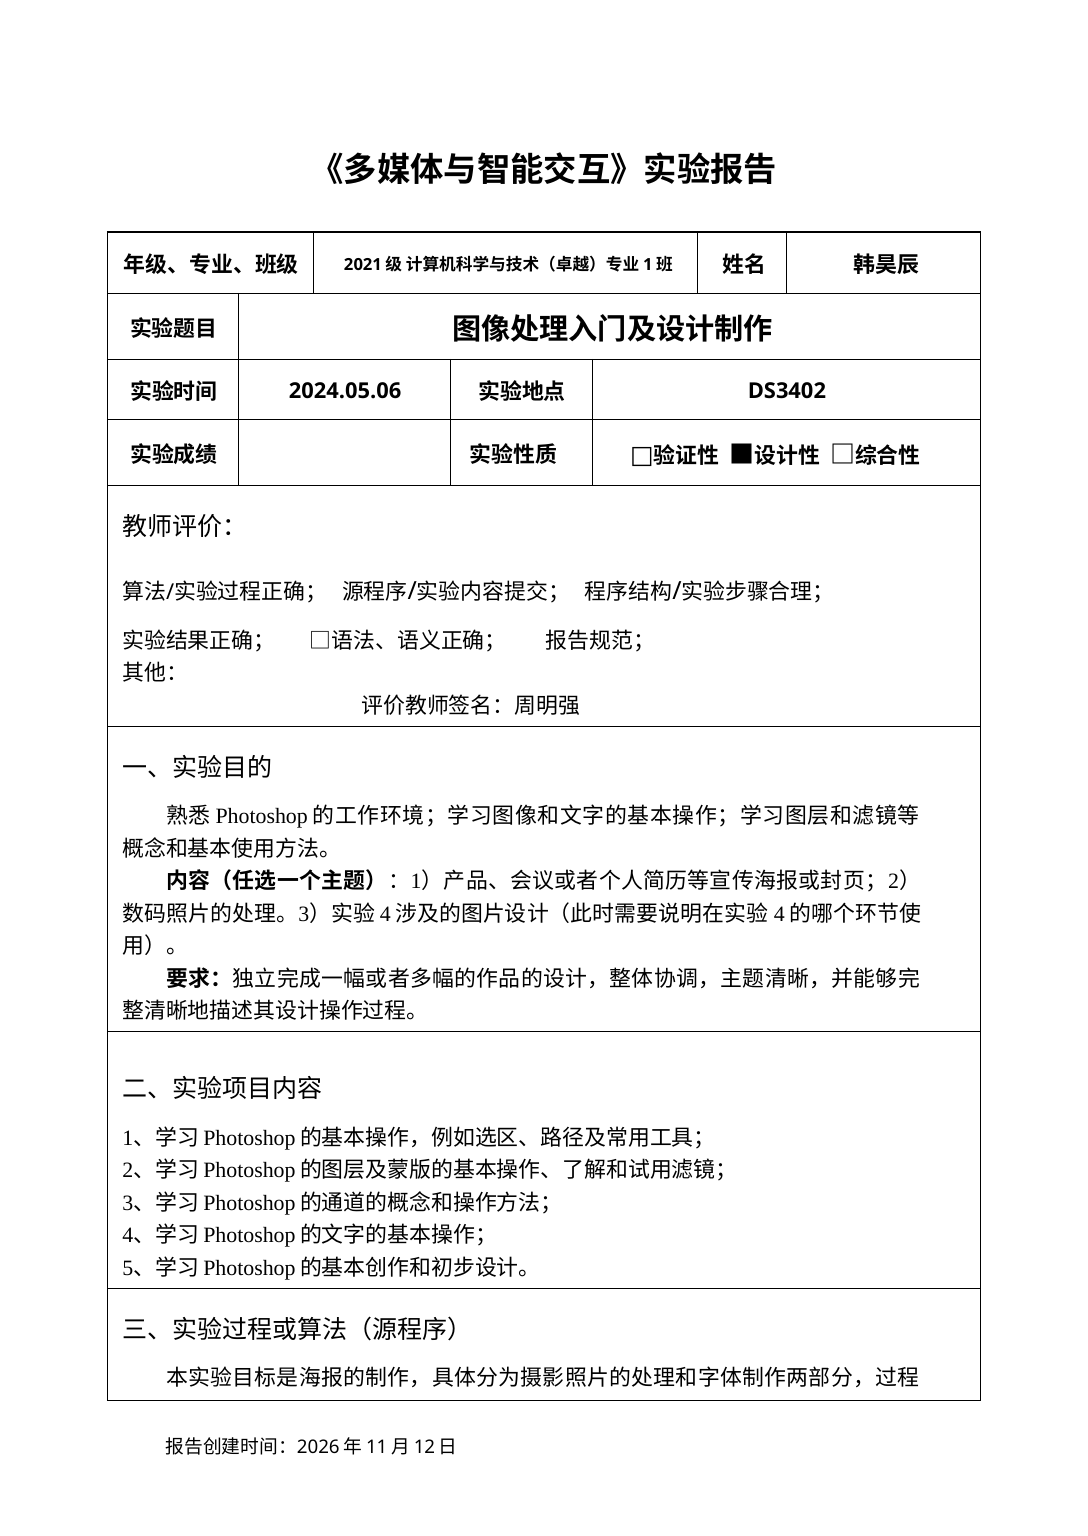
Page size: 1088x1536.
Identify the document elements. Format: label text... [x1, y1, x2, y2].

table_cell 图像处理入门及设计制作 [239, 294, 980, 359]
table_header 姓名 [698, 233, 786, 293]
table_cell 实验性质 [451, 420, 592, 485]
table_cell 实验成绩 [108, 420, 238, 485]
table_cell DS3402 [593, 360, 980, 419]
table_cell 2024.05.06 [239, 360, 450, 419]
table_cell □验证性 ■设计性 □综合性 [593, 420, 980, 485]
table_cell 一、实验目的 熟悉Photoshop的工作环境；学习图像和文字的基本操作；学习图层和滤镜等概念和基本使用方法。 内容（任选一个主题）：1）产品、会议或者个人简历等宣传海报或封页；2）数码照片的处理。3）实验4涉及的图片设计（此时需要说明在实验4的哪个环节使用）。 要求：独立完成一幅或者多幅的作品的设计，整体协调，主题清晰，并能够完整清晰地描述其设计操作过程。 [108, 727, 980, 1031]
table_header 年级、专业、班级 [108, 233, 313, 293]
table_cell 二、实验项目内容 1、学习Photoshop的基本操作，例如选区、路径及常用工具； 2、学习Photoshop的图层及蒙版的基本操作、了解和试用滤镜； 3、学习Photoshop的通道的概念和操作方法； 4、学习Photoshop的文字的基本操作； 5、学习Photoshop的基本创作和初步设计。 [108, 1032, 980, 1288]
table_cell 实验时间 [108, 360, 238, 419]
table_cell 教师评价： 算法/实验过程正确； 源程序/实验内容提交； 程序结构/实验步骤合理； 实验结果正确； □语法、语义正确； 报告规范； 其他： 评价教师签名：周明强 [108, 486, 980, 726]
text 《多媒体与智能交互》实验报告 [165, 134, 922, 199]
table_header 韩昊辰 [787, 233, 980, 293]
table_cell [108, 1289, 980, 1400]
table_header 2021级 计算机科学与技术（卓越）专业 1班 [314, 233, 697, 293]
table_cell 实验地点 [451, 360, 592, 419]
table_cell 实验题目 [108, 294, 238, 359]
table_cell [239, 420, 450, 485]
